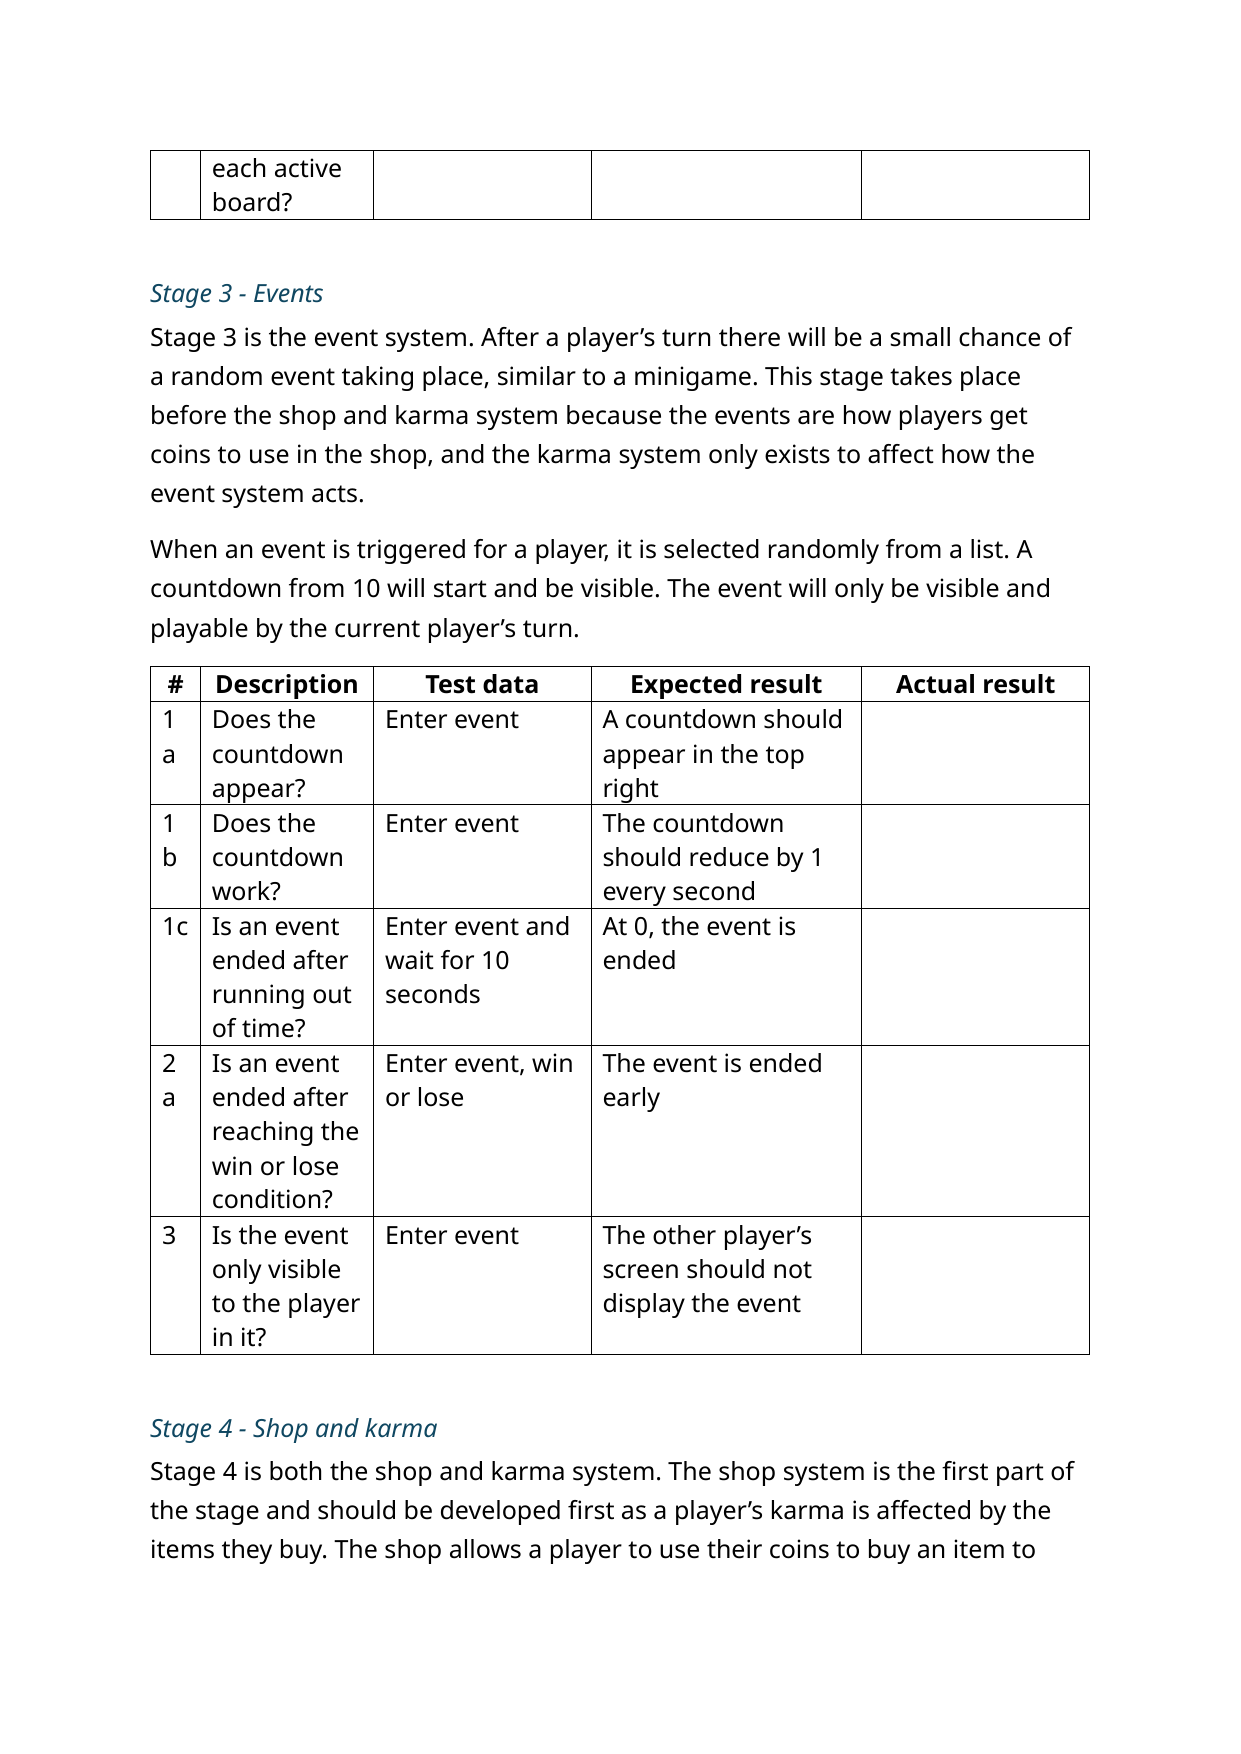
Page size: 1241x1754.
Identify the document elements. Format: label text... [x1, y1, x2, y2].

table_cell Enter event [374, 1217, 591, 1353]
table_cell [862, 805, 1089, 908]
table_cell Enter event [374, 805, 591, 908]
table_header Description [201, 667, 373, 701]
table_cell 1c [151, 909, 200, 1045]
table_cell 3 [151, 1217, 200, 1353]
table_header Test data [374, 667, 591, 701]
table_cell 1b [151, 805, 200, 908]
table_cell [862, 151, 1089, 219]
table_cell [862, 1046, 1089, 1216]
table_cell Is an event ended after reaching the win or lose condition? [201, 1046, 373, 1216]
table_cell [862, 909, 1089, 1045]
table_cell Enter event [374, 702, 591, 804]
table_cell The other player’s screen should not display the event [592, 1217, 861, 1353]
table_cell Does the countdown work? [201, 805, 373, 908]
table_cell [374, 151, 591, 219]
table_header # [151, 667, 200, 701]
table_cell Enter event and wait for 10 seconds [374, 909, 591, 1045]
table_cell [862, 702, 1089, 804]
table_cell The event is ended early [592, 1046, 861, 1216]
text Stage 3 is the event system. After a player’s turn there will be a small chance of a random event taking place, similar to a minigame. This stage takes place before the shop and karma system because the events are how players get coins to use in the shop, and the karma system only exists to affect how the event system acts. [150, 319, 1090, 510]
text When an event is triggered for a player, it is selected randomly from a list. A countdown from 10 will start and be visible. The event will only be visible and playable by the current player’s turn. [150, 532, 1090, 644]
table_cell Is an event ended after running out of time? [201, 909, 373, 1045]
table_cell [201, 151, 373, 219]
table_cell At 0, the event is ended [592, 909, 861, 1045]
table_cell 1a [151, 702, 200, 804]
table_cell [592, 151, 861, 219]
subtitle Stage 4 - Shop and karma [150, 1410, 1090, 1444]
table_cell Is the event only visible to the player in it? [201, 1217, 373, 1353]
table_cell 4 [151, 151, 200, 219]
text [150, 1454, 1090, 1566]
table_cell 2a [151, 1046, 200, 1216]
subtitle Stage 3 - Events [150, 276, 1090, 310]
table_cell [862, 1217, 1089, 1353]
table_cell Enter event, win or lose [374, 1046, 591, 1216]
table_header Actual result [862, 667, 1089, 701]
table_cell The countdown should reduce by 1 every second [592, 805, 861, 908]
table_cell Does the countdown appear? [201, 702, 373, 804]
table_cell A countdown should appear in the top right [592, 702, 861, 804]
table_header Expected result [592, 667, 861, 701]
